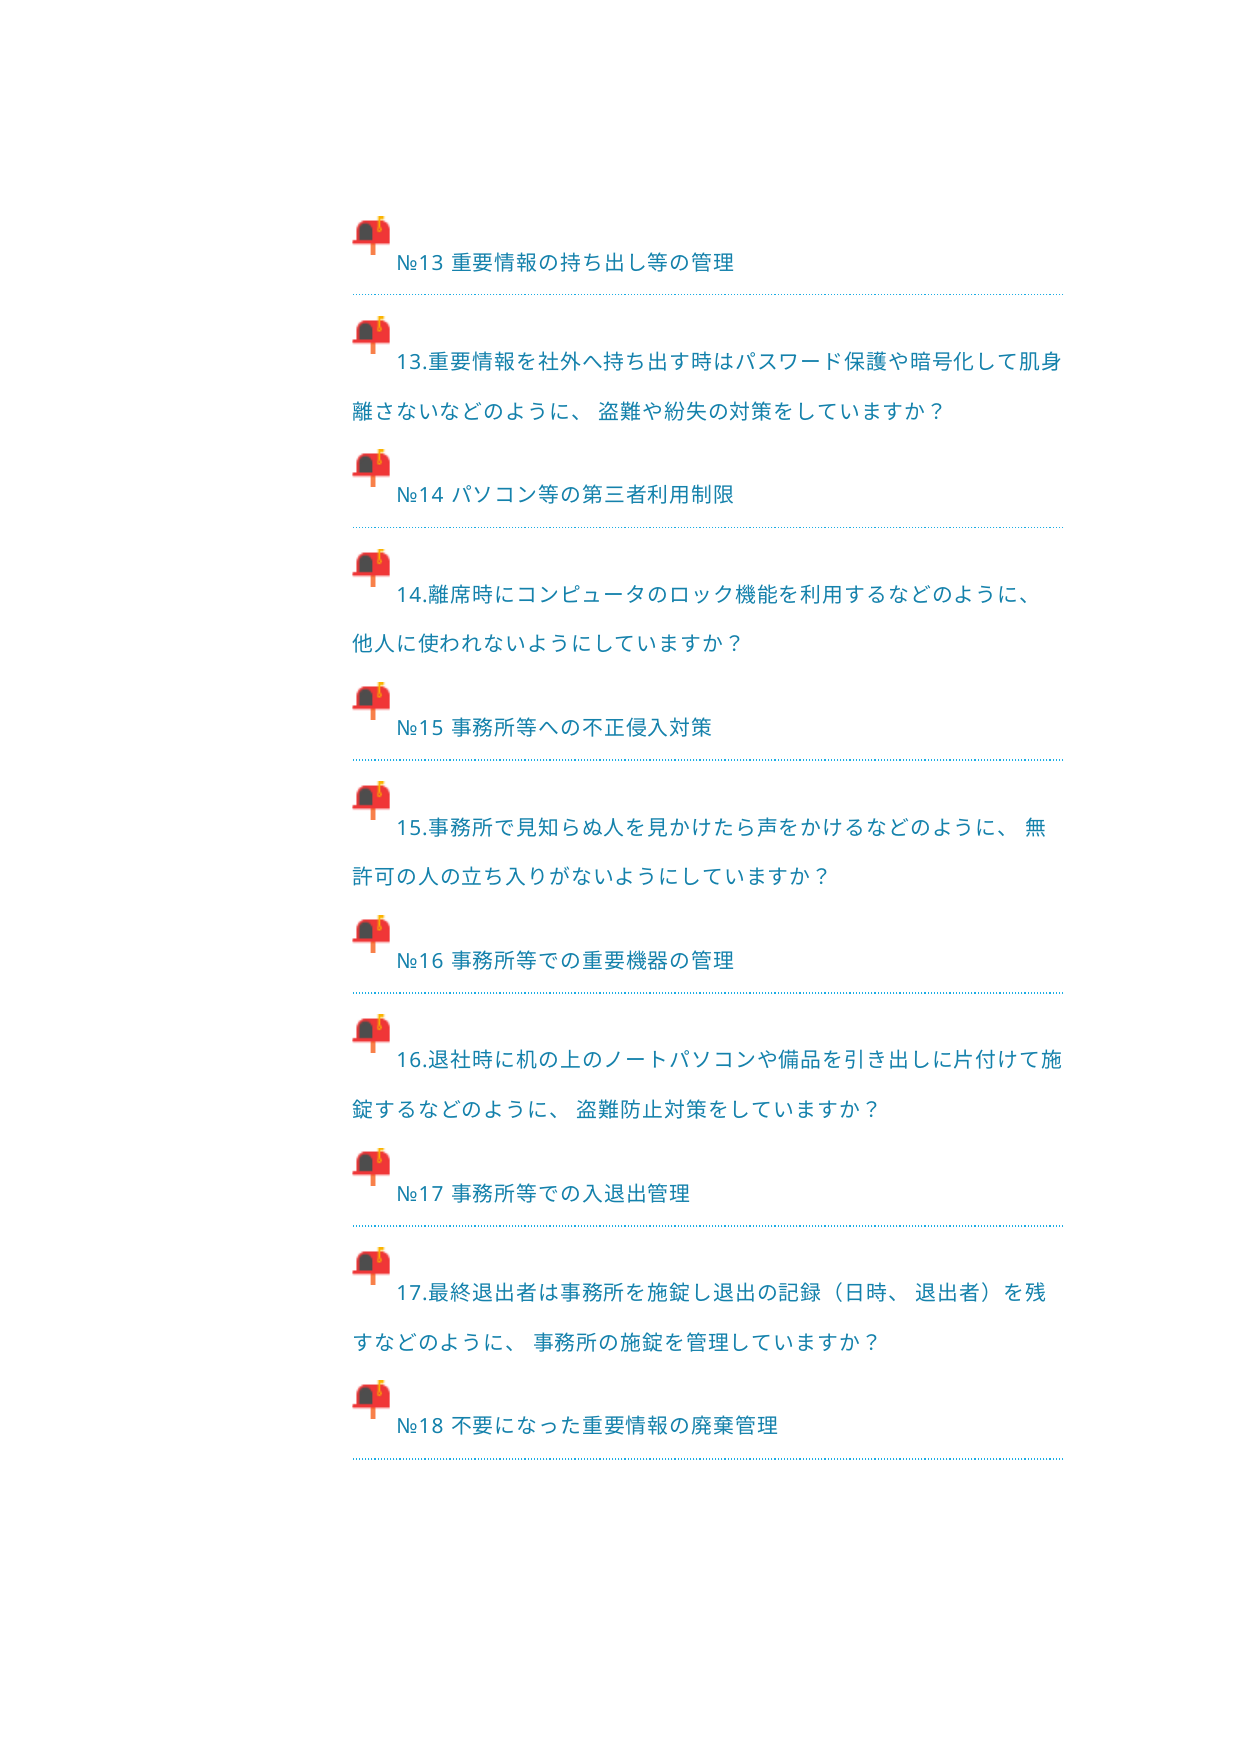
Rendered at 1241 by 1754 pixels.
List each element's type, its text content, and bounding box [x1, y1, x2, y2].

text №14 パソコン等の第三者利用制限 [352, 449, 1063, 528]
text №16 事務所等での重要機器の管理 [352, 915, 1063, 994]
picture [352, 549, 390, 587]
picture [352, 216, 390, 255]
text 15.事務所で見知らぬ人を見かけたら声をかけるなどのように、 無許可の人の立ち入りがないようにしていますか？ [352, 782, 1063, 894]
picture [352, 1014, 390, 1053]
text 16.退社時に机の上のノートパソコンや備品を引き出しに片付けて施錠するなどのように、 盗難防止対策をしていますか？ [352, 1015, 1063, 1127]
text №15 事務所等への不正侵入対策 [352, 682, 1063, 761]
text №17 事務所等での入退出管理 [352, 1148, 1063, 1227]
text 17.最終退出者は事務所を施錠し退出の記録（日時、 退出者）を残すなどのように、 事務所の施錠を管理していますか？ [352, 1247, 1063, 1360]
picture [352, 915, 390, 953]
text 14.離席時にコンピュータのロック機能を利用するなどのように、 他人に使われないようにしていますか？ [352, 549, 1063, 662]
picture [352, 1380, 390, 1419]
picture [352, 1148, 390, 1186]
picture [352, 1247, 390, 1285]
text 13.重要情報を社外へ持ち出す時はパスワード保護や暗号化して肌身離さないなどのように、 盗難や紛失の対策をしていますか？ [352, 316, 1063, 429]
picture [352, 316, 390, 354]
picture [352, 449, 390, 487]
text №18 不要になった重要情報の廃棄管理 [352, 1381, 1063, 1459]
picture [352, 682, 390, 720]
picture [352, 781, 390, 820]
text №13 重要情報の持ち出し等の管理 [352, 217, 1063, 295]
